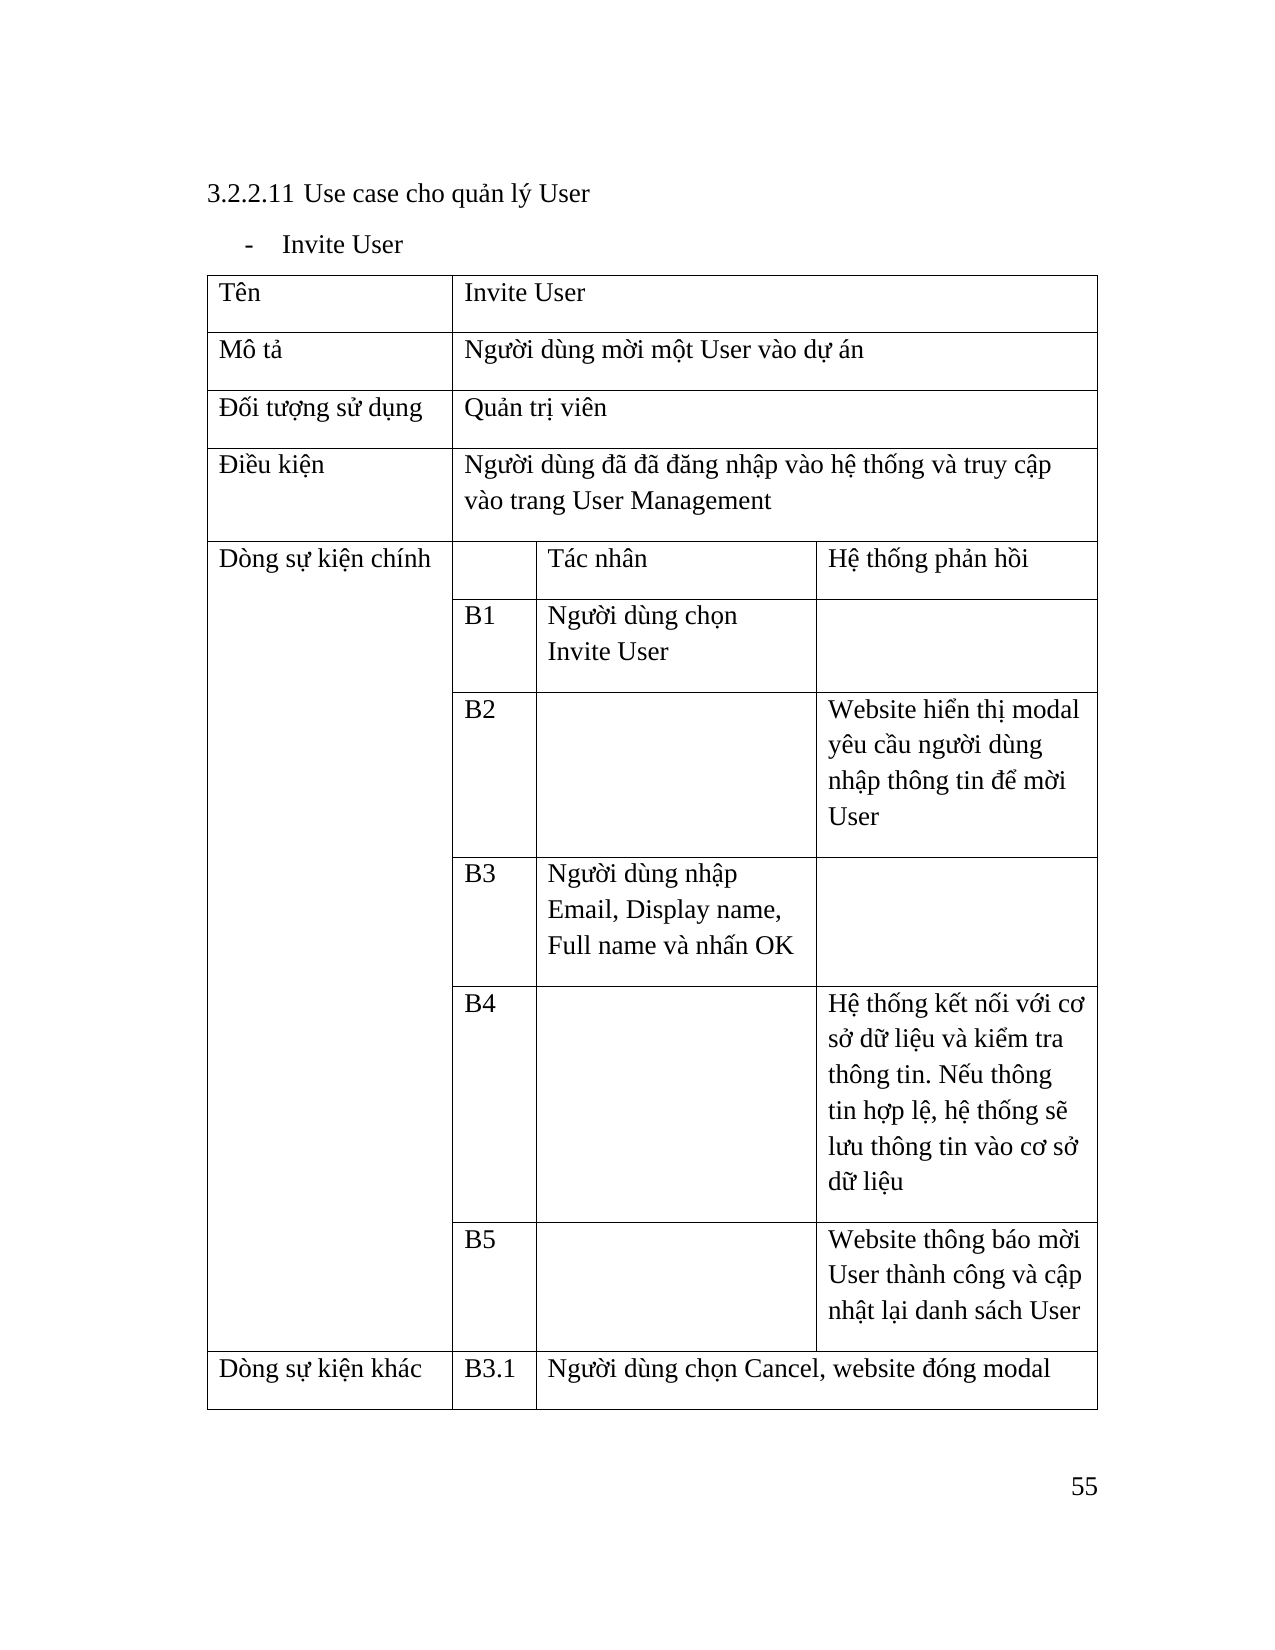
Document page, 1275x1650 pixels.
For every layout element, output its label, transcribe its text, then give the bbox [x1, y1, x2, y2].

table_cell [537, 1352, 1097, 1408]
table_cell B2 [453, 693, 536, 857]
table_cell [453, 542, 536, 598]
table_cell Đối tượng sử dụng [208, 391, 452, 447]
table_cell Điều kiện [208, 449, 452, 541]
table_cell Tác nhân [537, 542, 816, 598]
table_cell [537, 1223, 816, 1351]
table_cell Website thông báo mời User thành công và cập nhật lại danh sách User [817, 1223, 1097, 1351]
table_cell Dòng sự kiện khác [208, 1352, 452, 1408]
table_header Tên [208, 276, 452, 332]
subtitle Invite User [244, 228, 1098, 259]
table_cell Hệ thống kết nối với cơ sở dữ liệu và kiểm tra thông tin. Nếu thông tin hợp lệ, hệ thống sẽ lưu thông tin vào cơ sở dữ liệu [817, 987, 1097, 1222]
table_cell B1 [453, 600, 536, 692]
table_cell Mô tả [208, 333, 452, 390]
table_cell Người dùng đã đã đăng nhập vào hệ thống và truy cập vào trang User Management [453, 449, 1097, 541]
table_cell Người dùng chọn Invite User [537, 600, 816, 692]
table_cell B3.1 [453, 1352, 536, 1408]
table_cell [537, 987, 816, 1222]
table_cell B5 [453, 1223, 536, 1351]
table_cell Website hiển thị modal yêu cầu người dùng nhập thông tin để mời User [817, 693, 1097, 857]
table_cell Hệ thống phản hồi [817, 542, 1097, 598]
table_cell [817, 858, 1097, 986]
table_cell B4 [453, 987, 536, 1222]
table_cell B3 [453, 858, 536, 986]
table_cell [537, 693, 816, 857]
table_cell Dòng sự kiện chính [208, 542, 452, 1351]
table_cell Người dùng nhập Email, Display name, Full name và nhấn OK [537, 858, 816, 986]
table_cell [817, 600, 1097, 692]
table_cell Người dùng mời một User vào dự án [453, 333, 1097, 390]
table_header Invite User [453, 276, 1097, 332]
table_cell Quản trị viên [453, 391, 1097, 447]
subtitle Use case cho quản lý User [207, 177, 1098, 208]
